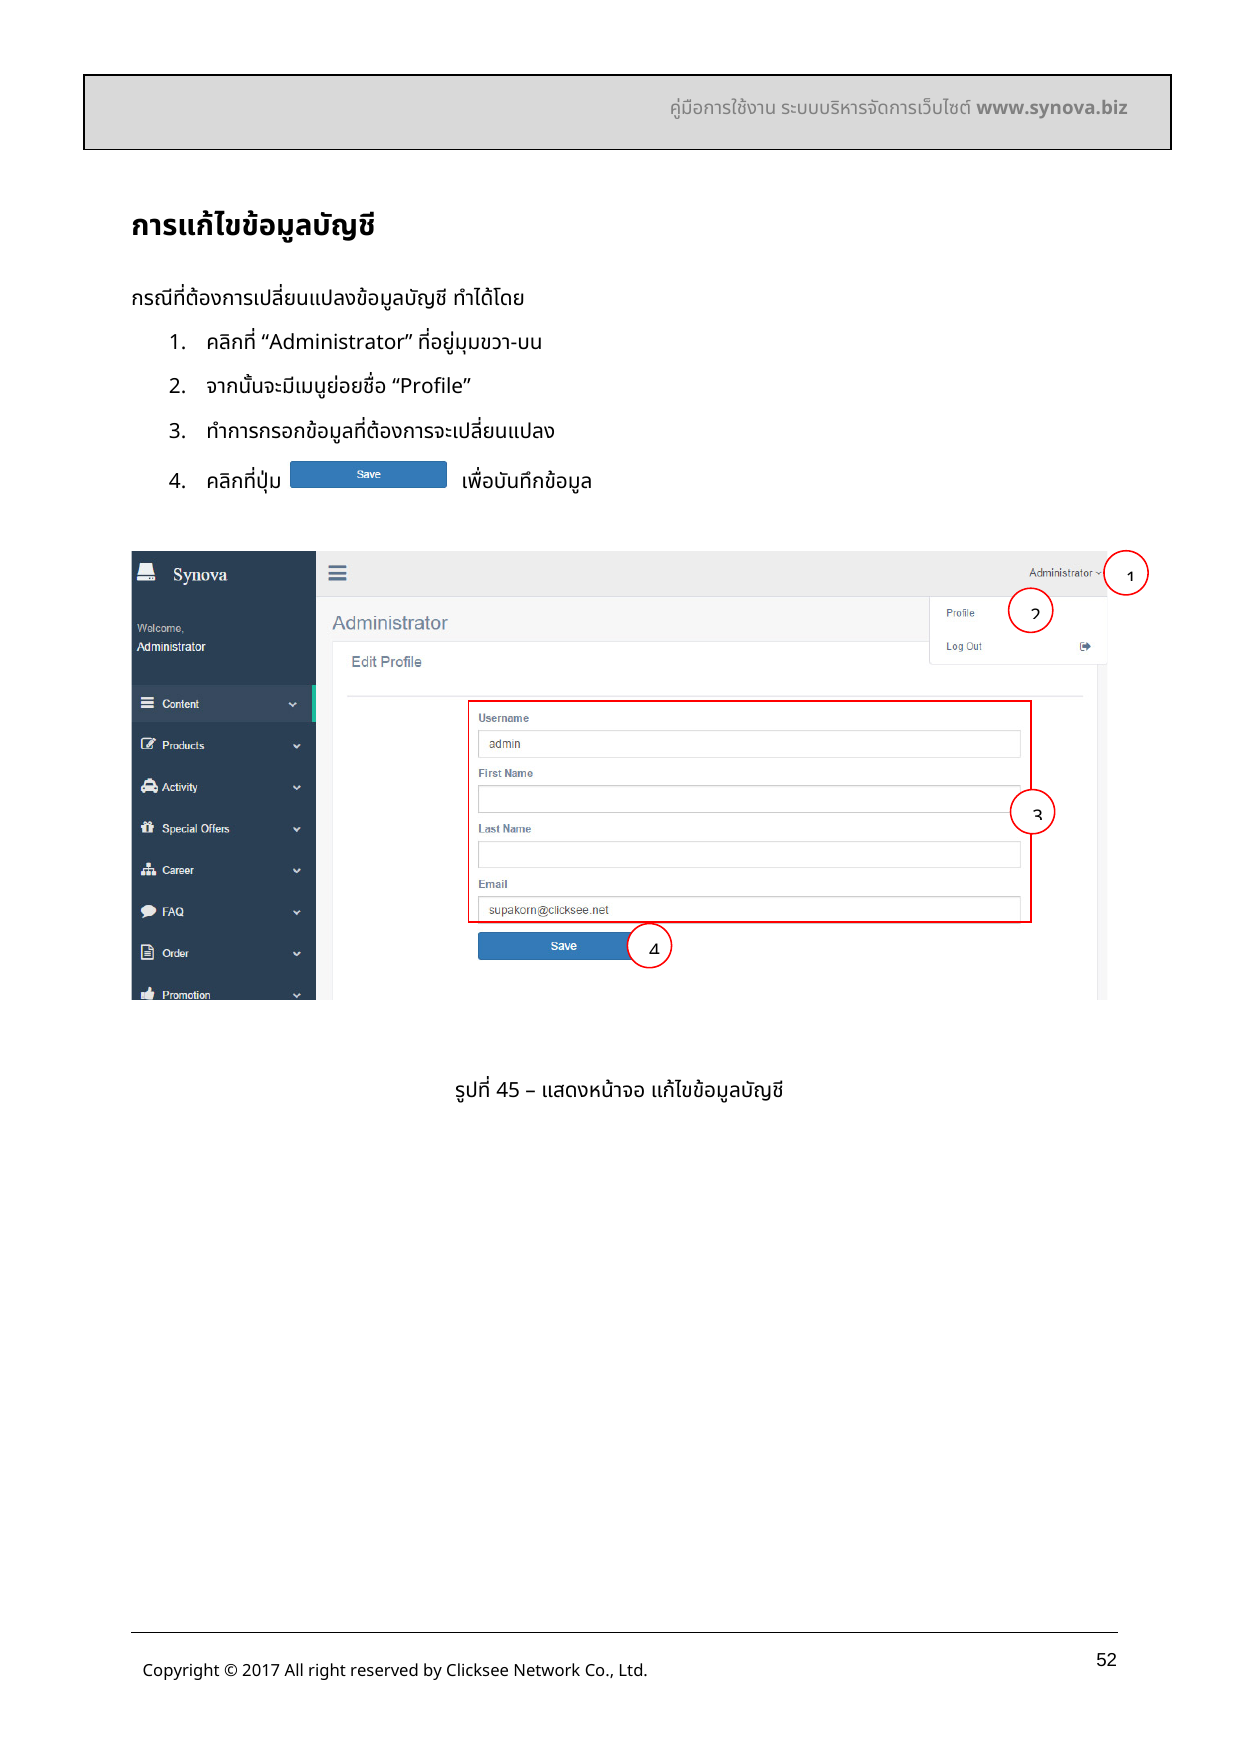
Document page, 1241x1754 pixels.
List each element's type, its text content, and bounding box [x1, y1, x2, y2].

list ทำการกรอกข้อมูลที่ต้องการจะเปลี่ยนแปลง [169, 416, 1107, 447]
picture [131, 551, 1108, 1000]
text กรณีที่ต้องการเปลี่ยนแปลงข้อมูลบัญชี ทำได้โดย [131, 283, 1107, 315]
text รูปที่ 45 – แสดงหน้าจอ แก้ไขข้อมูลบัญชี [131, 1075, 1107, 1107]
list คลิกที่ปุ่ม เพื่อบันทึกข้อมูล [169, 460, 1107, 497]
picture [287, 460, 451, 489]
text การแก้ไขข้อมูลบัญชี [131, 205, 1107, 249]
list จากนั้นจะมีเมนูย่อยชื่อ “Profile” [169, 372, 1107, 403]
list คลิกที่ “Administrator” ที่อยู่มุมขวา-บน [169, 327, 1107, 359]
